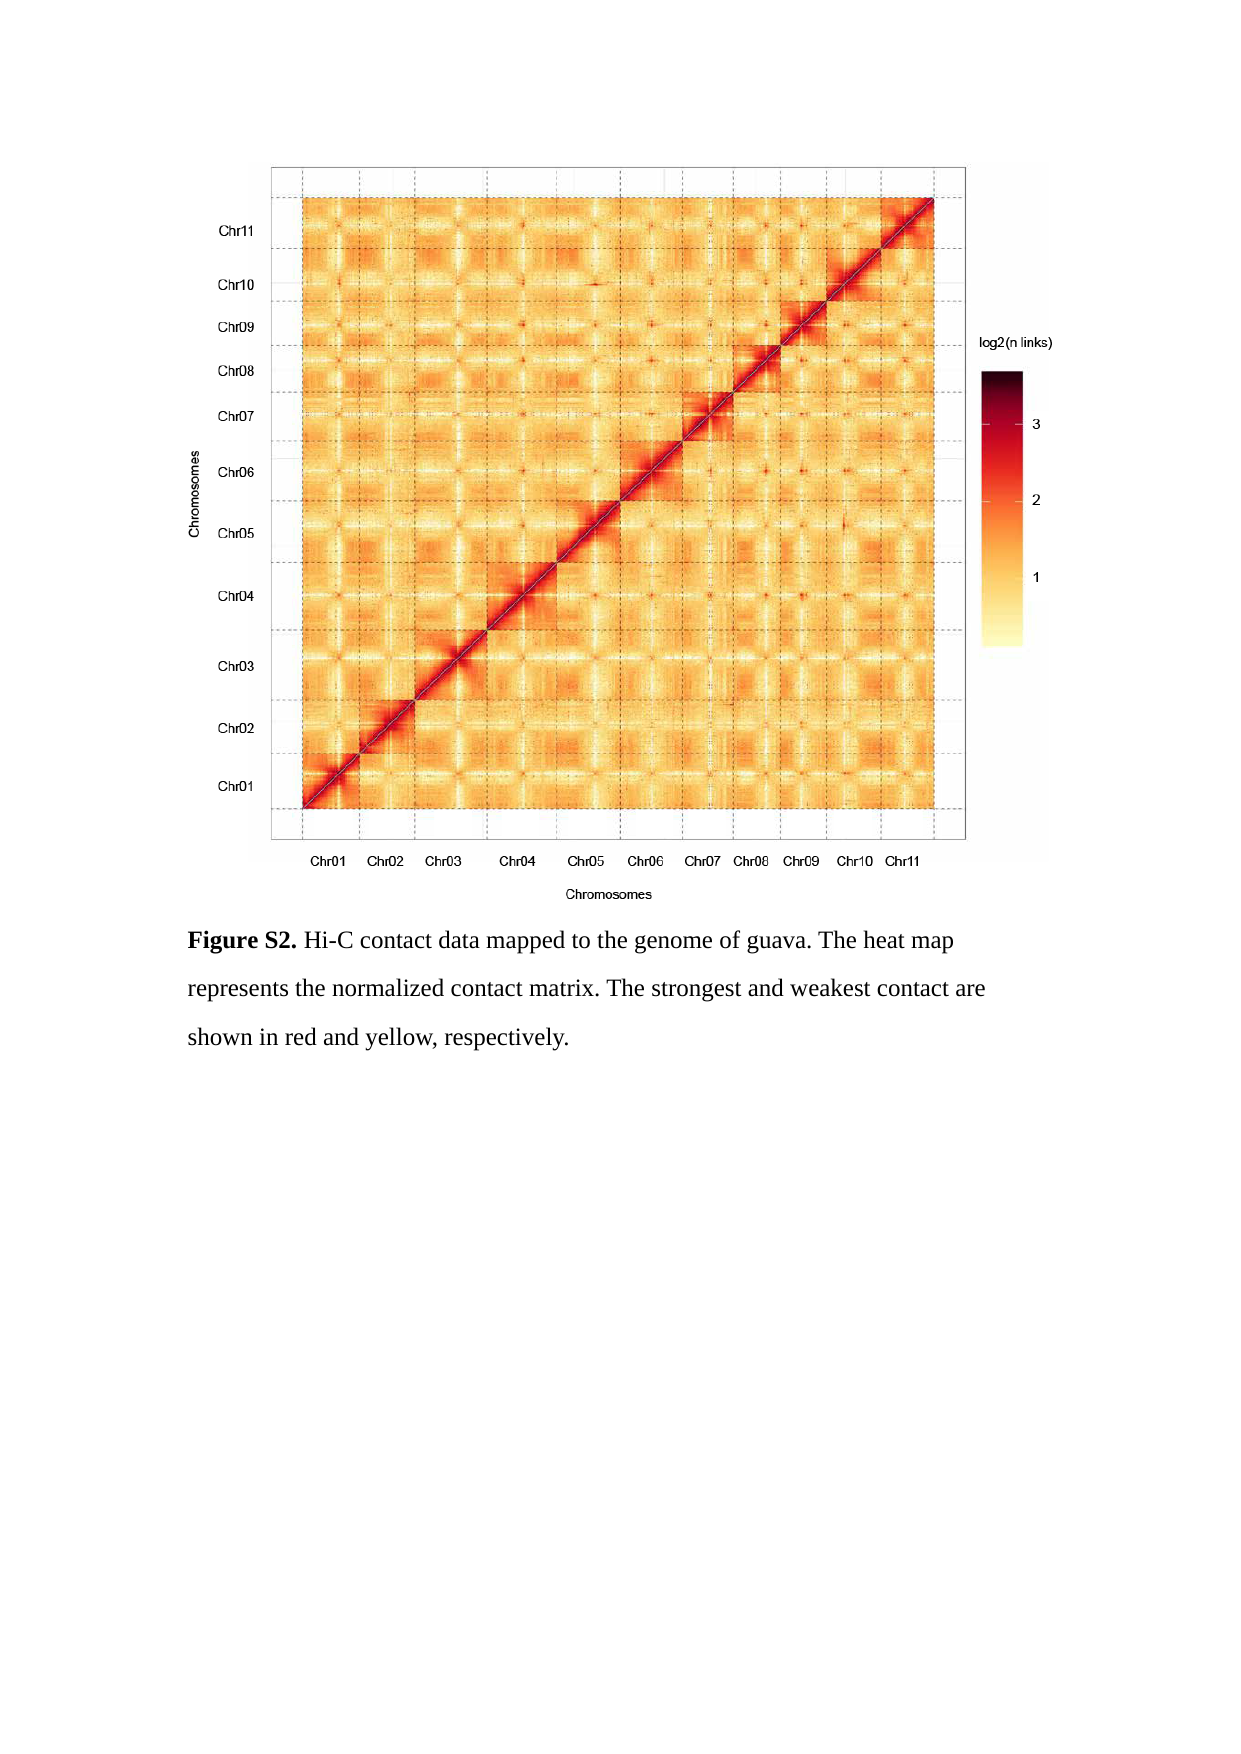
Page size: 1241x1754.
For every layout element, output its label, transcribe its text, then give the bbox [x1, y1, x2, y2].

text Figure S2. Hi-C contact data mapped to the genome of guava. The heat map represents the normalized contact matrix. The strongest and weakest contact are shown in red and yellow, respectively. [187, 923, 1053, 1053]
picture [187, 162, 1053, 904]
